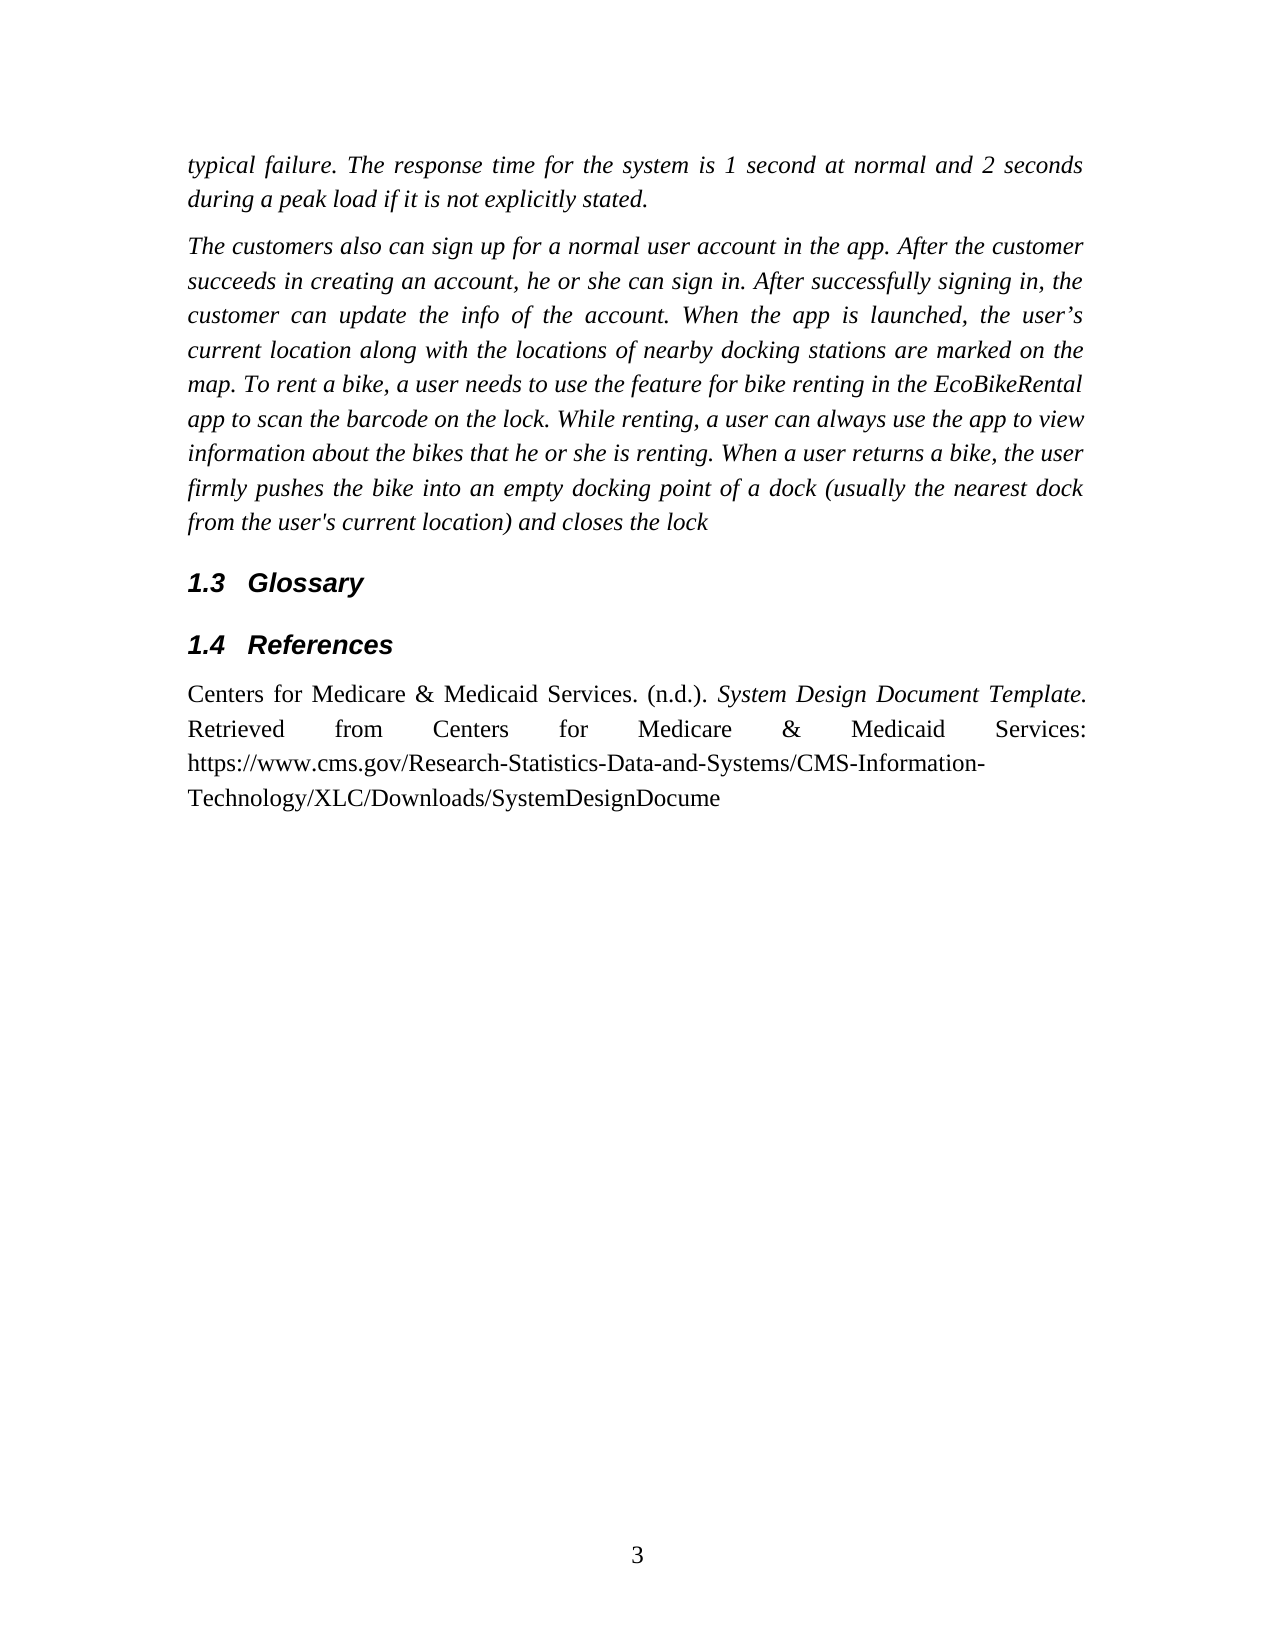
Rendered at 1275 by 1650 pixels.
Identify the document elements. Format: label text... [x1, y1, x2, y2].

text The customers also can sign up for a normal user account in the app. After the customer succeeds in creating an account, he or she can sign in. After successfully signing in, the customer can update the info of the account. When the app is launched, the user’s current location along with the locations of nearby docking stations are marked on the map. To rent a bike, a user needs to use the feature for bike renting in the EcoBikeRental app to scan the barcode on the lock. While renting, a user can always use the app to view information about the bikes that he or she is renting. When a user returns a bike, the user firmly pushes the bike into an empty docking point of a dock (usually the nearest dock from the user's current location) and closes the lock [187, 231, 1087, 536]
subtitle Glossary [187, 567, 1087, 598]
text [187, 150, 1087, 213]
